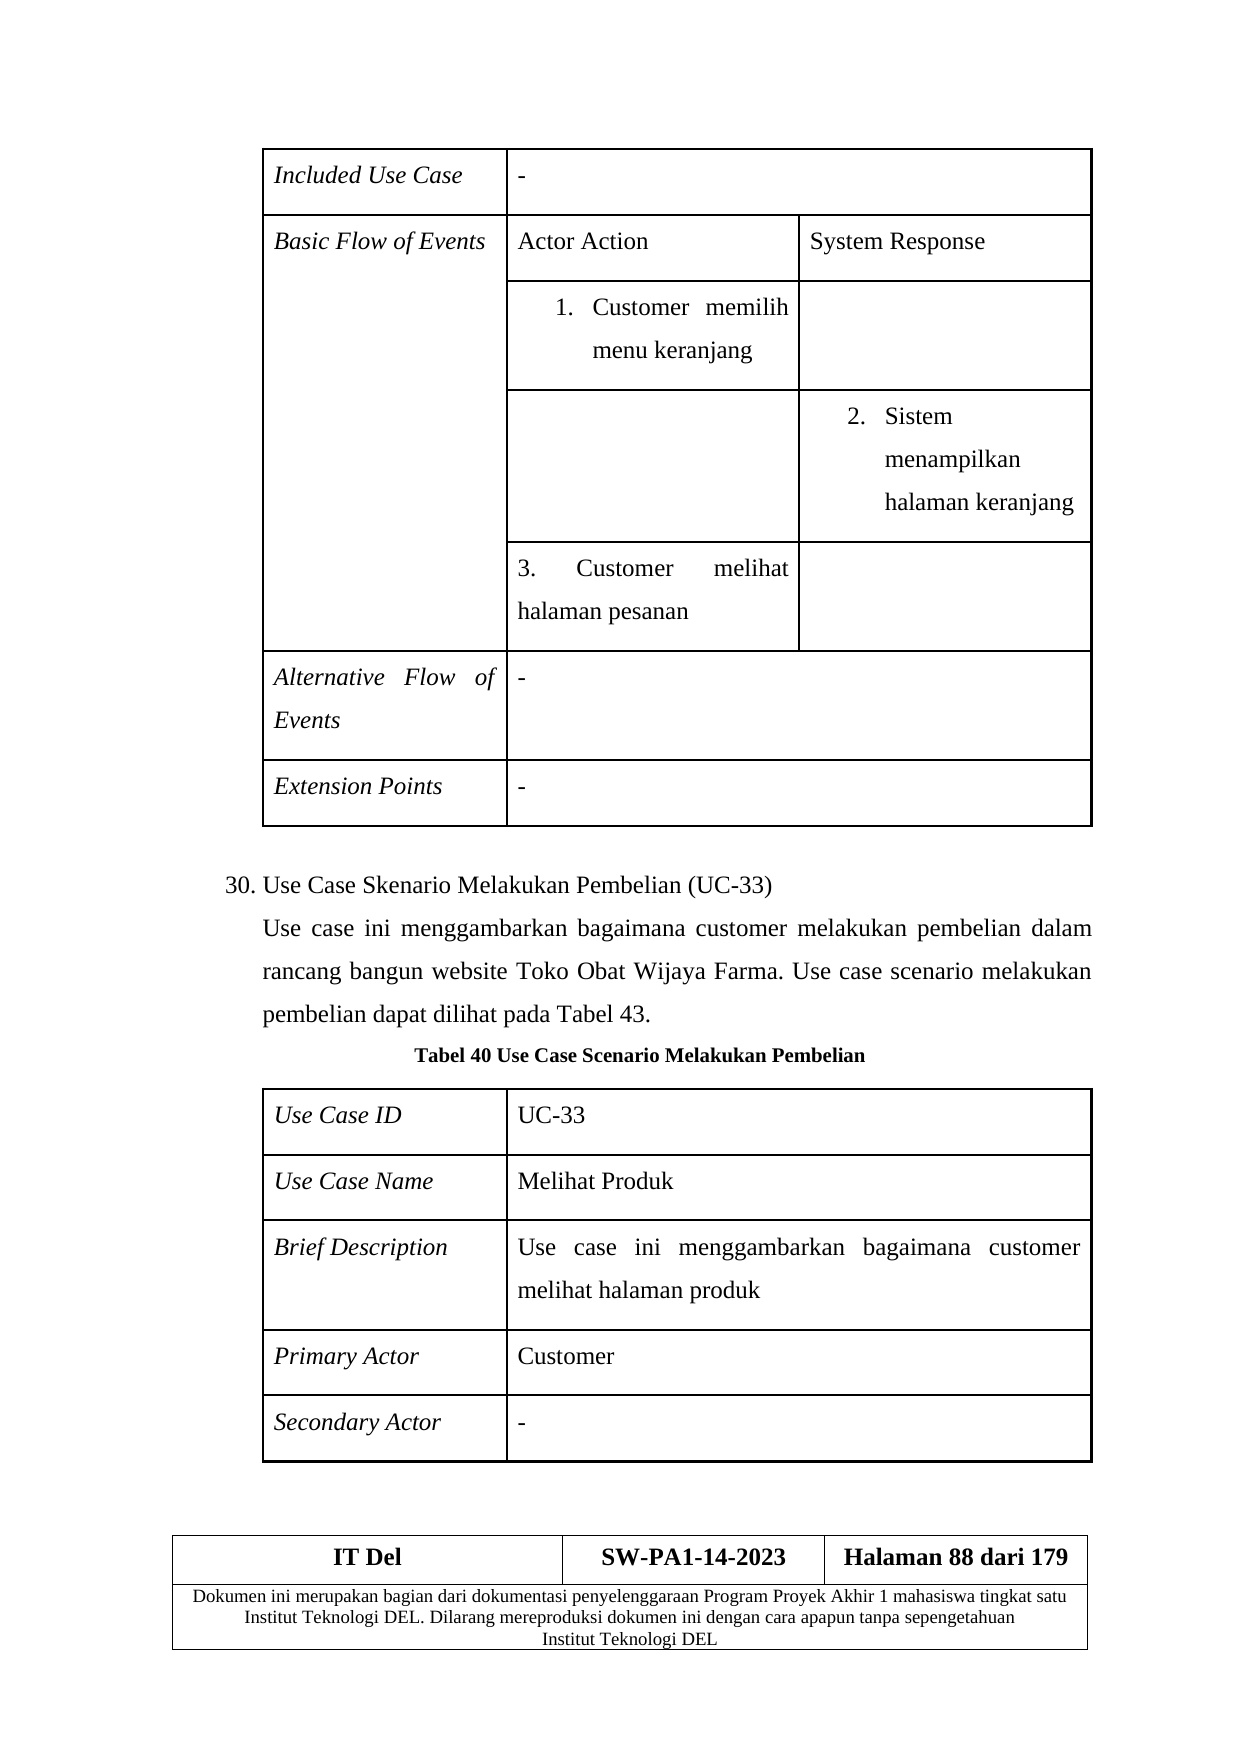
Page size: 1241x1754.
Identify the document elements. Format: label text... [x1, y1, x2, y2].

table_cell - [508, 761, 1090, 825]
table_cell Alternative Flow of Events [264, 652, 506, 759]
list Use Case Skenario Melakukan Pembelian (UC-33) [225, 870, 1092, 899]
table_cell 3. Customer melihat halaman pesanan [508, 543, 798, 650]
table_cell Primary Actor [264, 1331, 506, 1394]
table_header UC-33 [508, 1090, 1090, 1153]
table_cell - [508, 150, 1090, 214]
table_cell [800, 543, 1090, 650]
table_cell Brief Description [264, 1221, 506, 1328]
table_header Use Case ID [264, 1090, 506, 1153]
table_cell [508, 391, 798, 541]
table_cell [800, 282, 1090, 389]
table_cell Customer memilih menu keranjang [508, 282, 798, 389]
table_cell - [508, 1396, 1090, 1460]
table_cell Customer [508, 1331, 1090, 1394]
table_cell Melihat Produk [508, 1156, 1090, 1219]
table_cell Use Case Name [264, 1156, 506, 1219]
table_cell Use case ini menggambarkan bagaimana customer melihat halaman produk [508, 1221, 1090, 1328]
table_cell - [508, 652, 1090, 759]
table_cell System Response [800, 216, 1090, 279]
table_cell Secondary Actor [264, 1396, 506, 1460]
table_cell Sistem menampilkan halaman keranjang [800, 391, 1090, 541]
table_cell Extension Points [264, 761, 506, 825]
table_cell Basic Flow of Events [264, 216, 506, 650]
table_cell Actor Action [508, 216, 798, 279]
list Use case ini menggambarkan bagaimana customer melakukan pembelian dalam rancang bangun website Toko Obat Wijaya Farma. Use case scenario melakukan pembelian dapat dilihat pada Tabel 43. [262, 913, 1092, 1028]
table_cell Included Use Case [264, 150, 506, 214]
